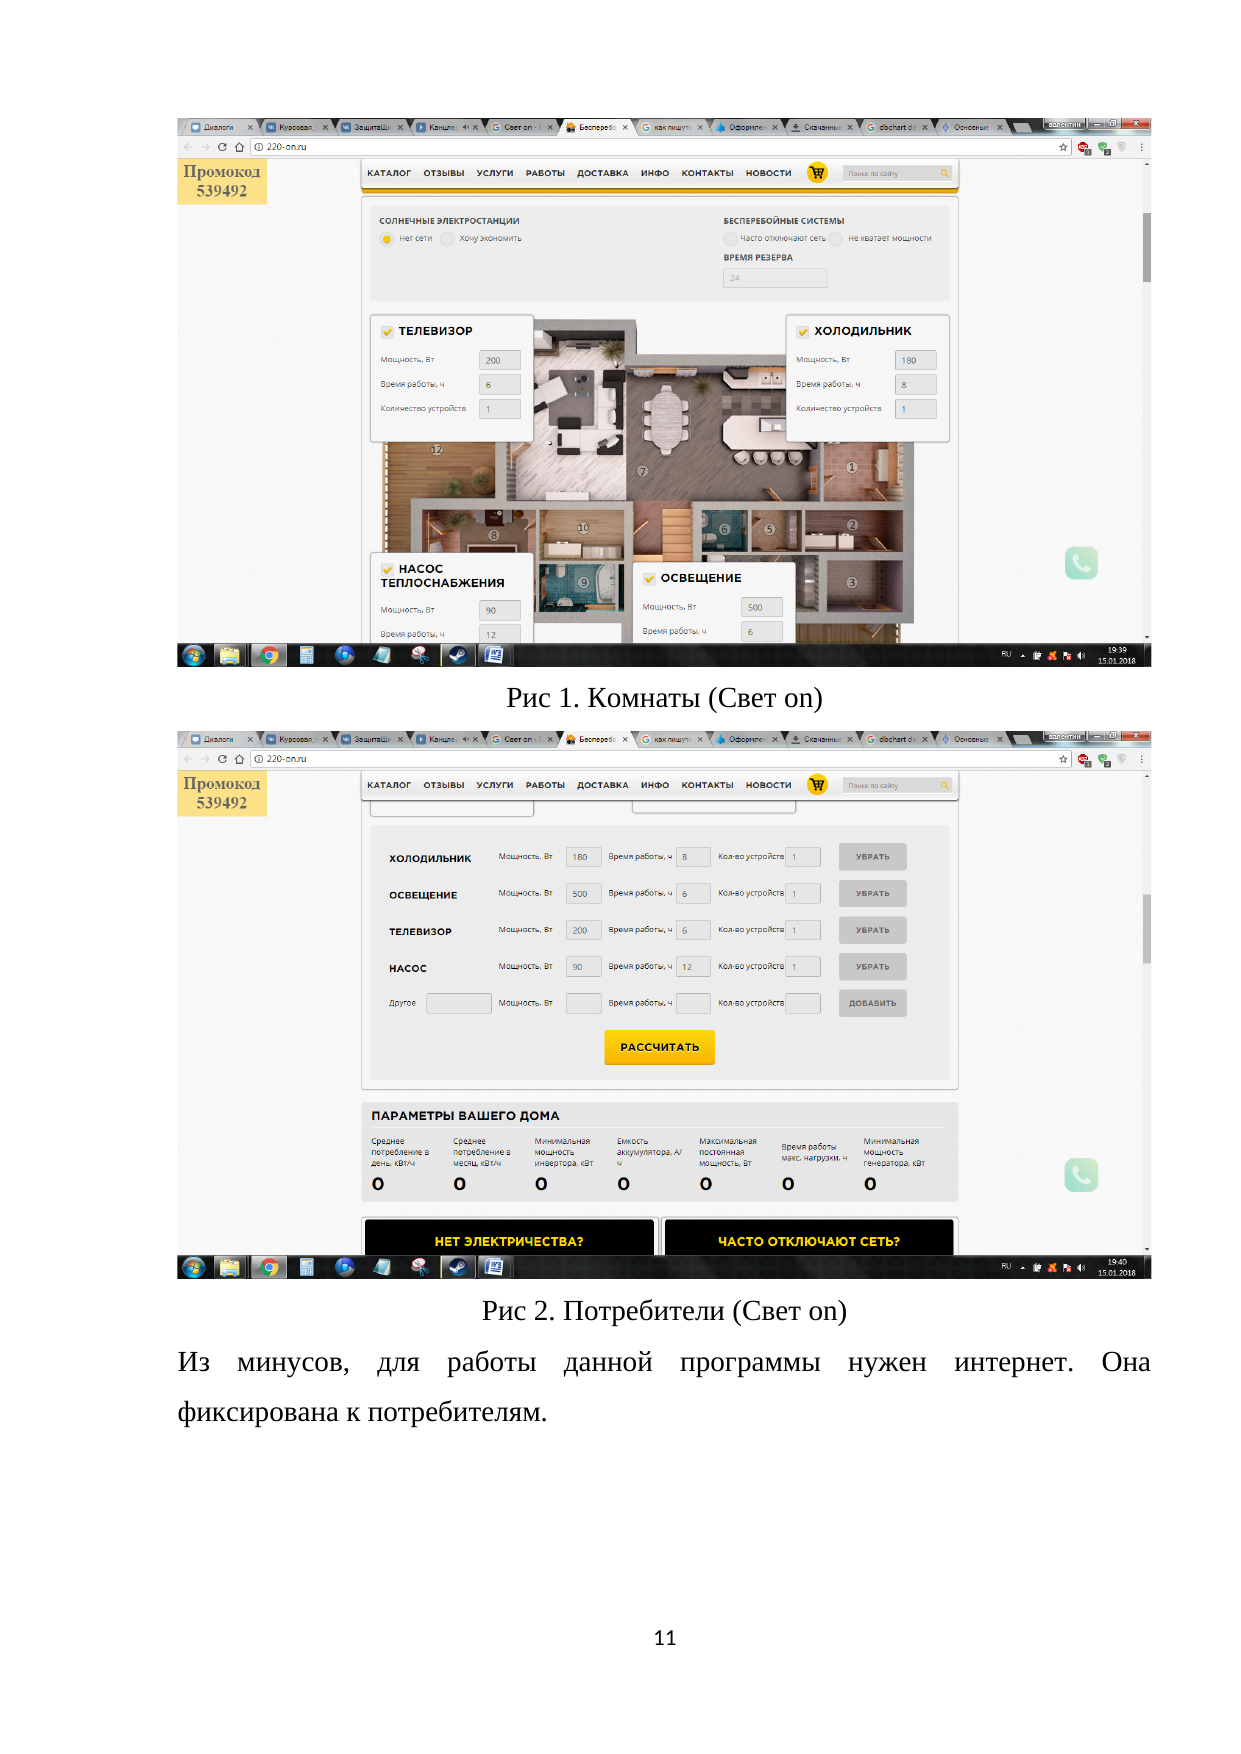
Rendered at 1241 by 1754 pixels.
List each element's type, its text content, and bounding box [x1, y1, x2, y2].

text Рис 1. Комнаты (Свет on) [177, 681, 1152, 714]
picture [177, 731, 1152, 1279]
picture [177, 118, 1152, 667]
text Из минусов, для работы данной программы нужен интернет. Она фиксирована к потребителям. [177, 1344, 1152, 1428]
text Рис 2. Потребители (Свет on) [177, 1293, 1152, 1327]
